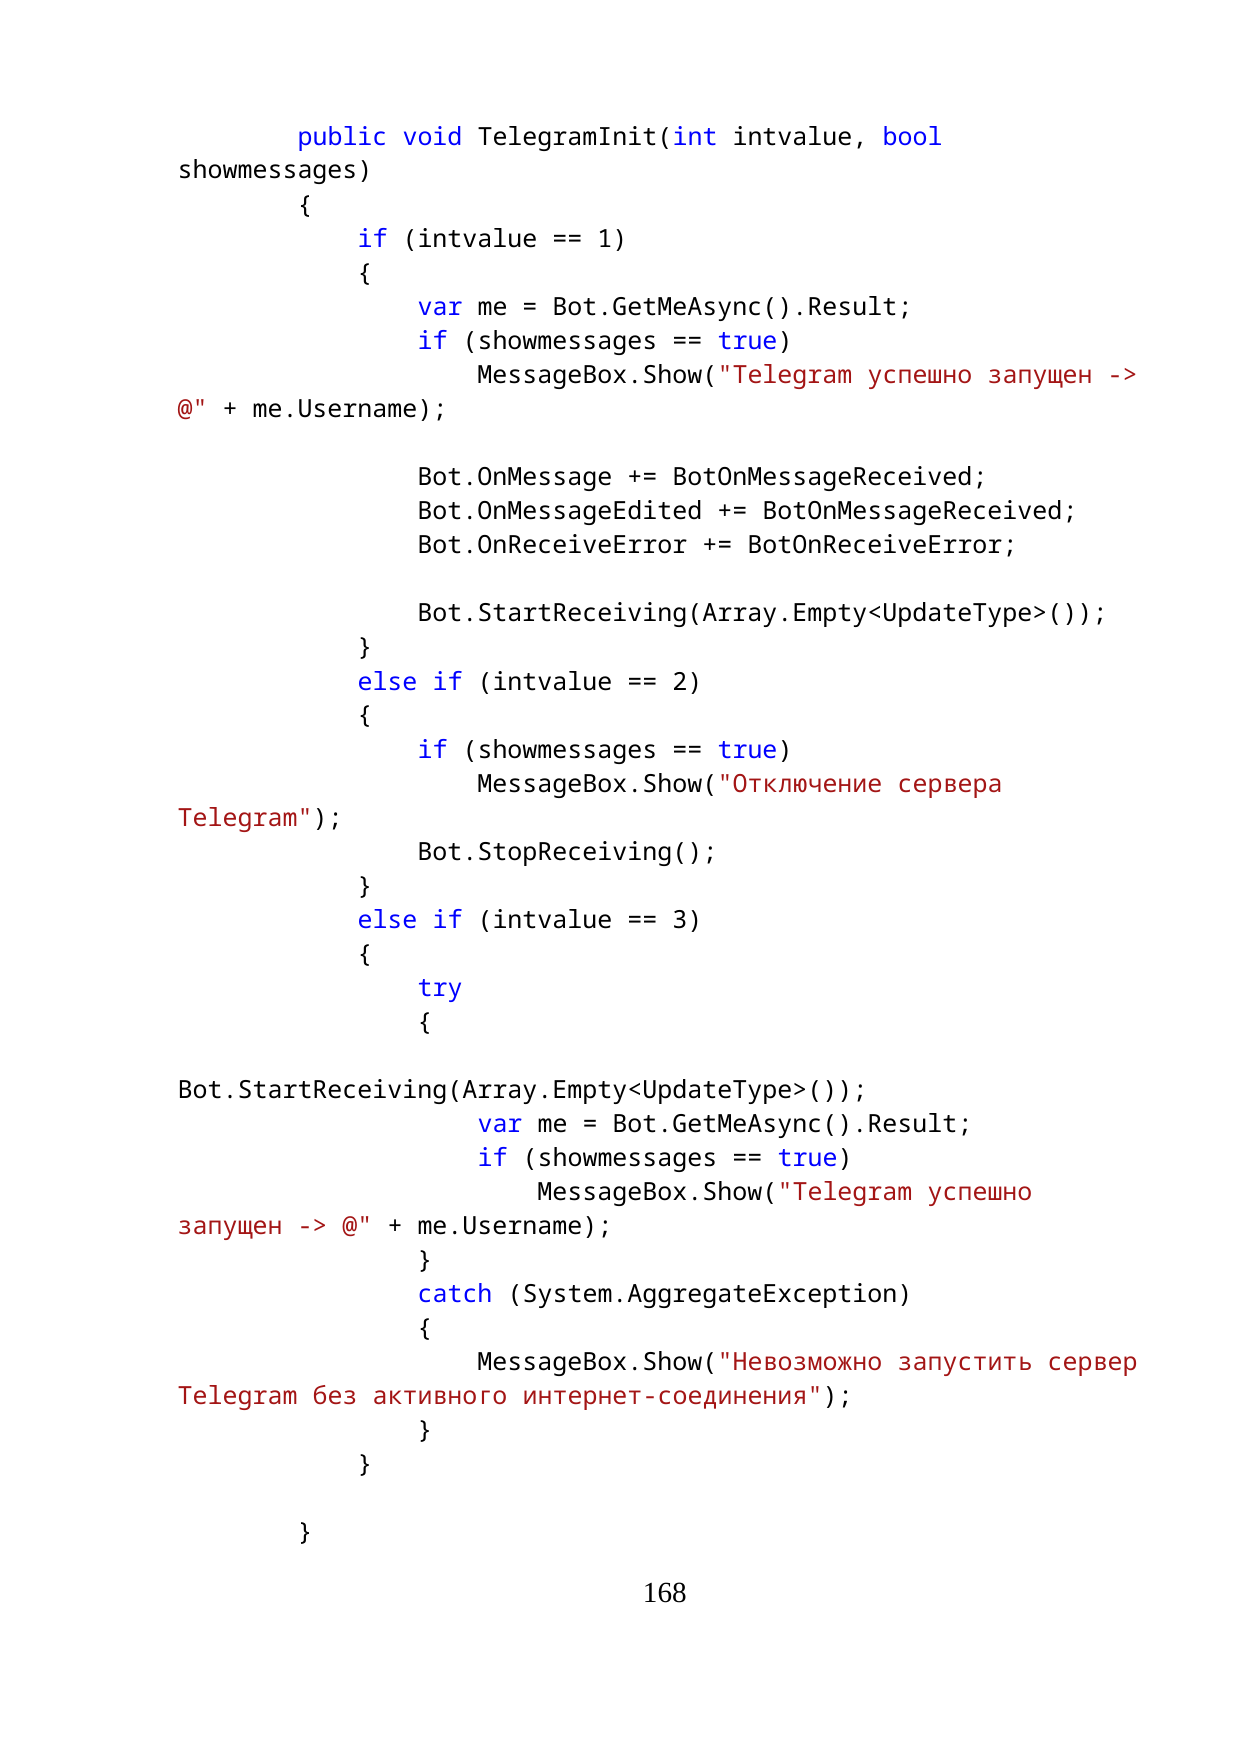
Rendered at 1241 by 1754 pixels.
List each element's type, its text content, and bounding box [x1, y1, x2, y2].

text } [177, 867, 1152, 902]
text MessageBox.Show("Telegram успешно запущен -> @" + me.Username); [177, 357, 1152, 425]
text } [177, 1242, 1152, 1276]
text Bot.StartReceiving(Array.Empty<UpdateType>()); [177, 595, 1152, 629]
text var me = Bot.GetMeAsync().Result; [177, 1105, 1152, 1139]
text Bot.StopReceiving(); [177, 833, 1152, 867]
text { [177, 254, 1152, 288]
text var me = Bot.GetMeAsync().Result; [177, 288, 1152, 322]
text { [177, 936, 1152, 970]
text Bot.OnMessageEdited += BotOnMessageReceived; [177, 493, 1152, 527]
text MessageBox.Show("Telegram успешно запущен -> @" + me.Username); [177, 1173, 1152, 1242]
text Bot.StartReceiving(Array.Empty<UpdateType>()); [177, 1038, 1152, 1105]
text { [177, 1004, 1152, 1038]
text { [177, 1310, 1152, 1344]
text MessageBox.Show("Отключение сервера Telegram"); [177, 765, 1152, 833]
text } [177, 1514, 1152, 1548]
text Bot.OnReceiveError += BotOnReceiveError; [177, 527, 1152, 561]
text public void TelegramInit(int intvalue, bool showmessages) [177, 118, 1152, 186]
text catch (System.AggregateException) [177, 1276, 1152, 1310]
text try [177, 970, 1152, 1004]
text { [177, 697, 1152, 731]
text } [177, 629, 1152, 663]
text { [177, 186, 1152, 220]
text } [177, 1412, 1152, 1446]
text Bot.OnMessage += BotOnMessageReceived; [177, 459, 1152, 493]
text if (showmessages == true) [177, 1139, 1152, 1173]
text if (intvalue == 1) [177, 220, 1152, 254]
text if (showmessages == true) [177, 322, 1152, 357]
text else if (intvalue == 3) [177, 902, 1152, 936]
text MessageBox.Show("Невозможно запустить сервер Telegram без активного интернет-соединения"); [177, 1344, 1152, 1412]
text else if (intvalue == 2) [177, 663, 1152, 697]
text } [177, 1446, 1152, 1480]
text if (showmessages == true) [177, 731, 1152, 765]
